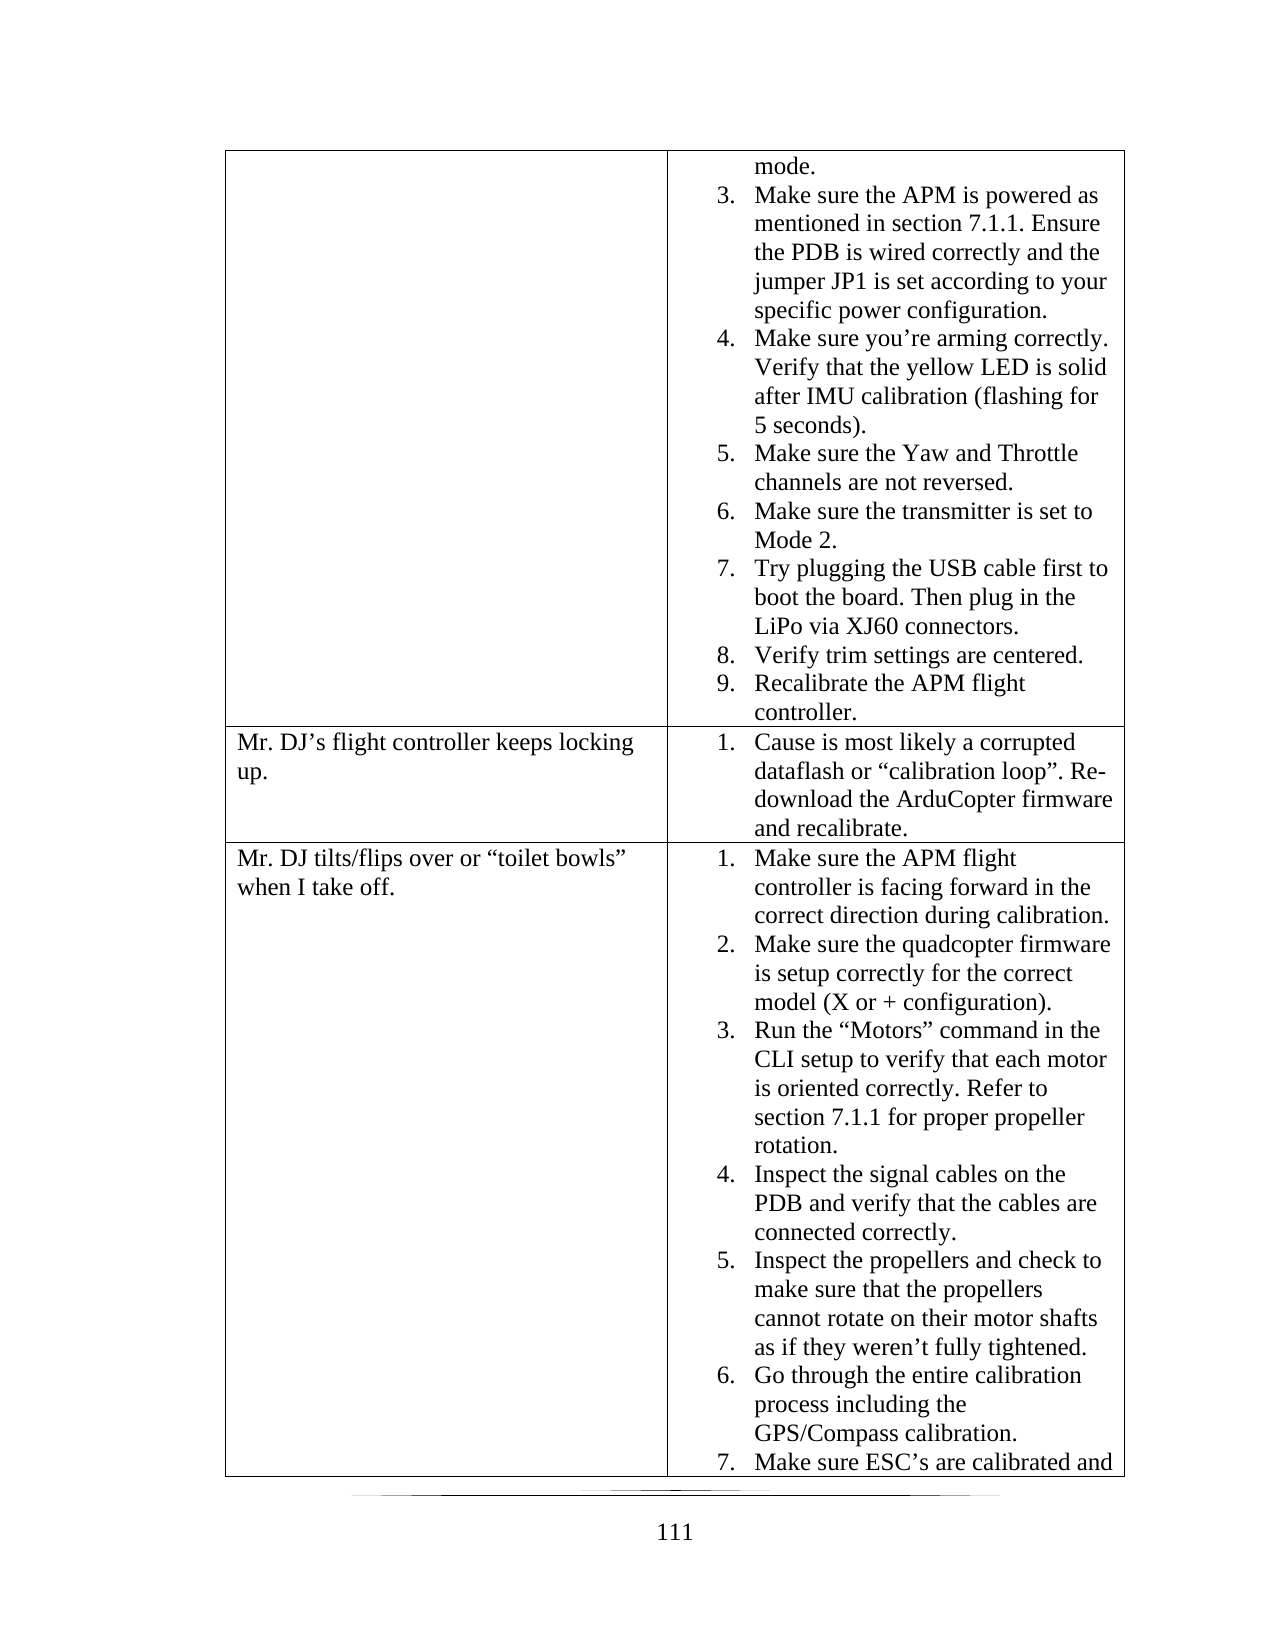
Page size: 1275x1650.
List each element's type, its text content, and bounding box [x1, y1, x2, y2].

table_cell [226, 843, 667, 1476]
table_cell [226, 151, 667, 726]
table_cell Cause is most likely a corrupted dataflash or “calibration loop”. Re-download the ArduCopter firmware and recalibrate. [668, 727, 1124, 842]
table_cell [668, 843, 1124, 1476]
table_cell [668, 151, 1124, 726]
table_cell Mr. DJ’s flight controller keeps locking up. [226, 727, 667, 842]
